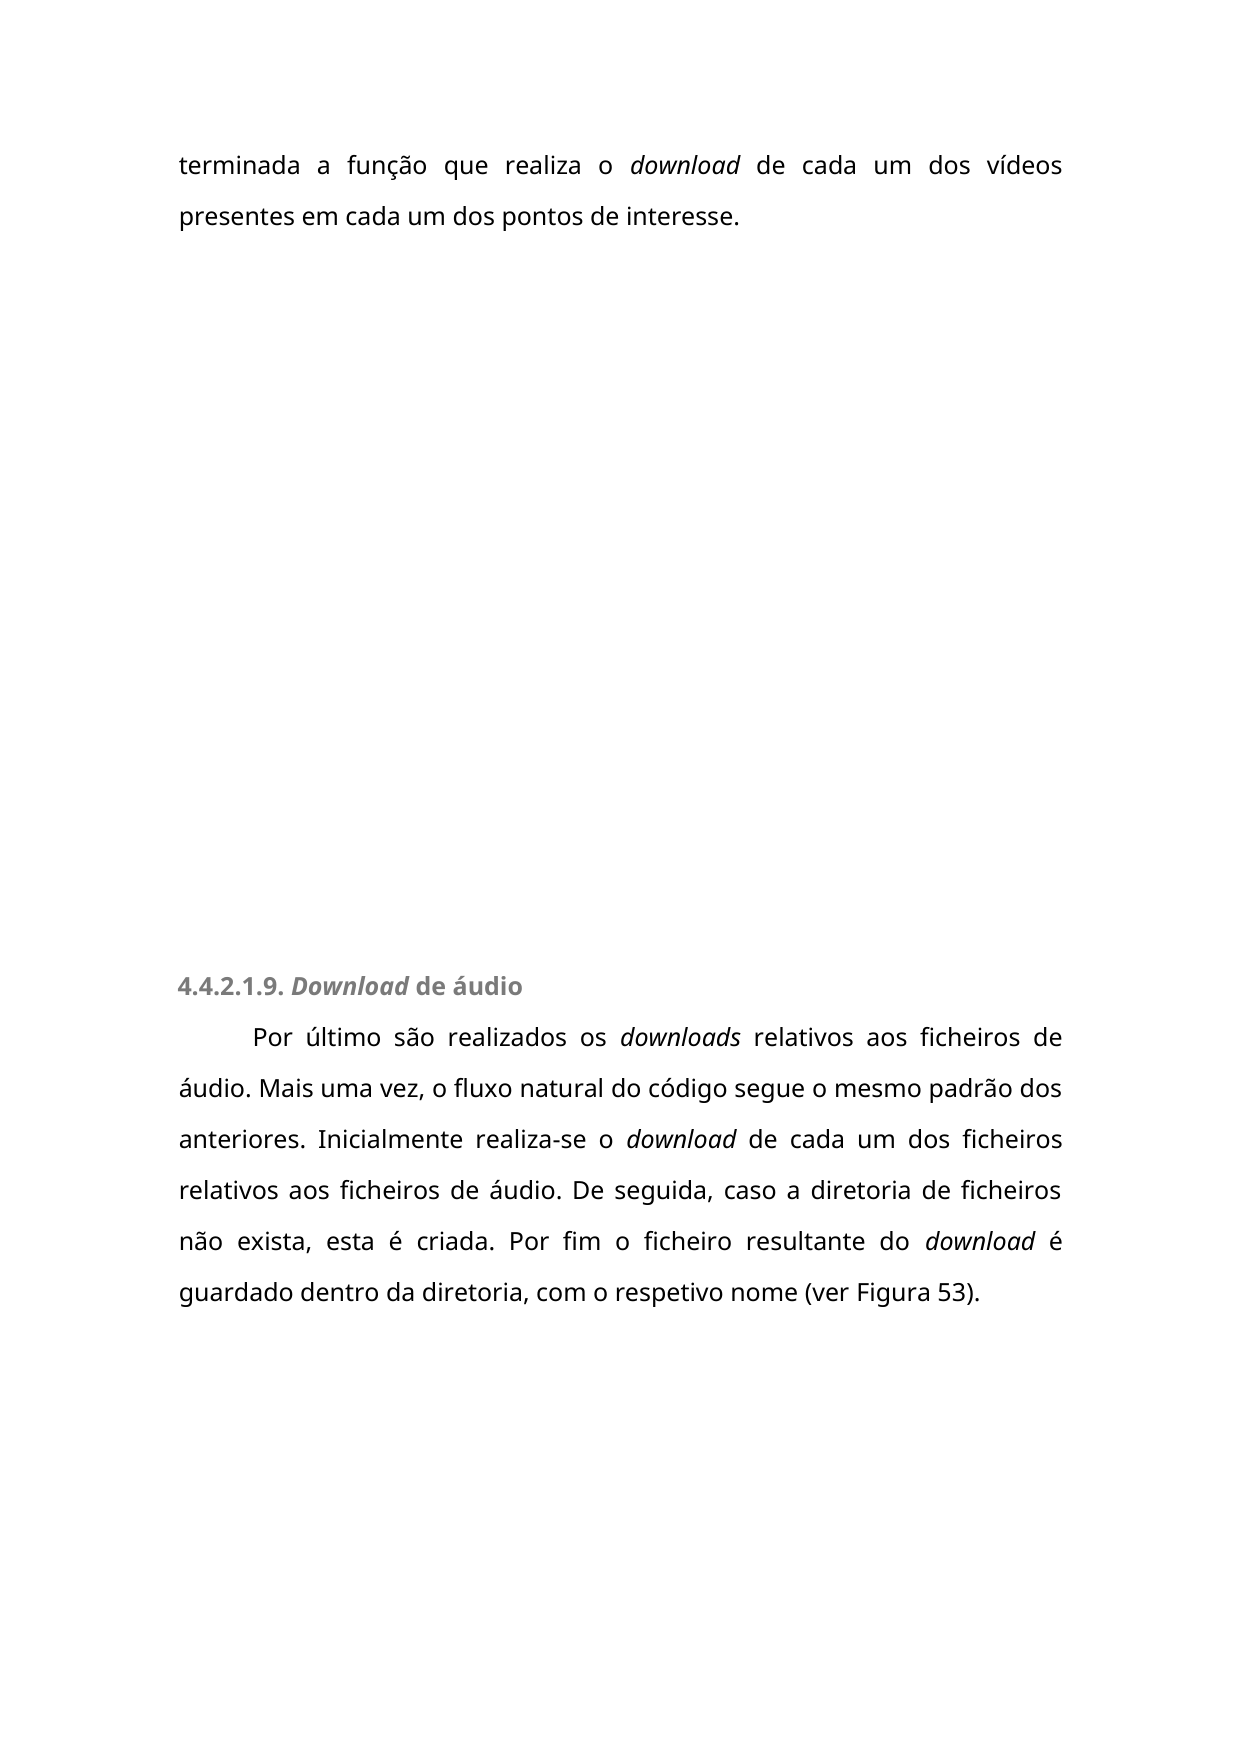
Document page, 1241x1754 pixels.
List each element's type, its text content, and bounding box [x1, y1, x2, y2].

subtitle 4.4.2.1.9. Download de áudio [177, 968, 1063, 1002]
text Inicialmente, caso a diretoria ainda não exista em memória, é criada. De seguida, o vídeo é guardado dentro da pasta apropriada e dá-se por terminada a função que realiza o download de cada um dos vídeos presentes em cada um dos pontos de interesse. [178, 148, 1063, 233]
